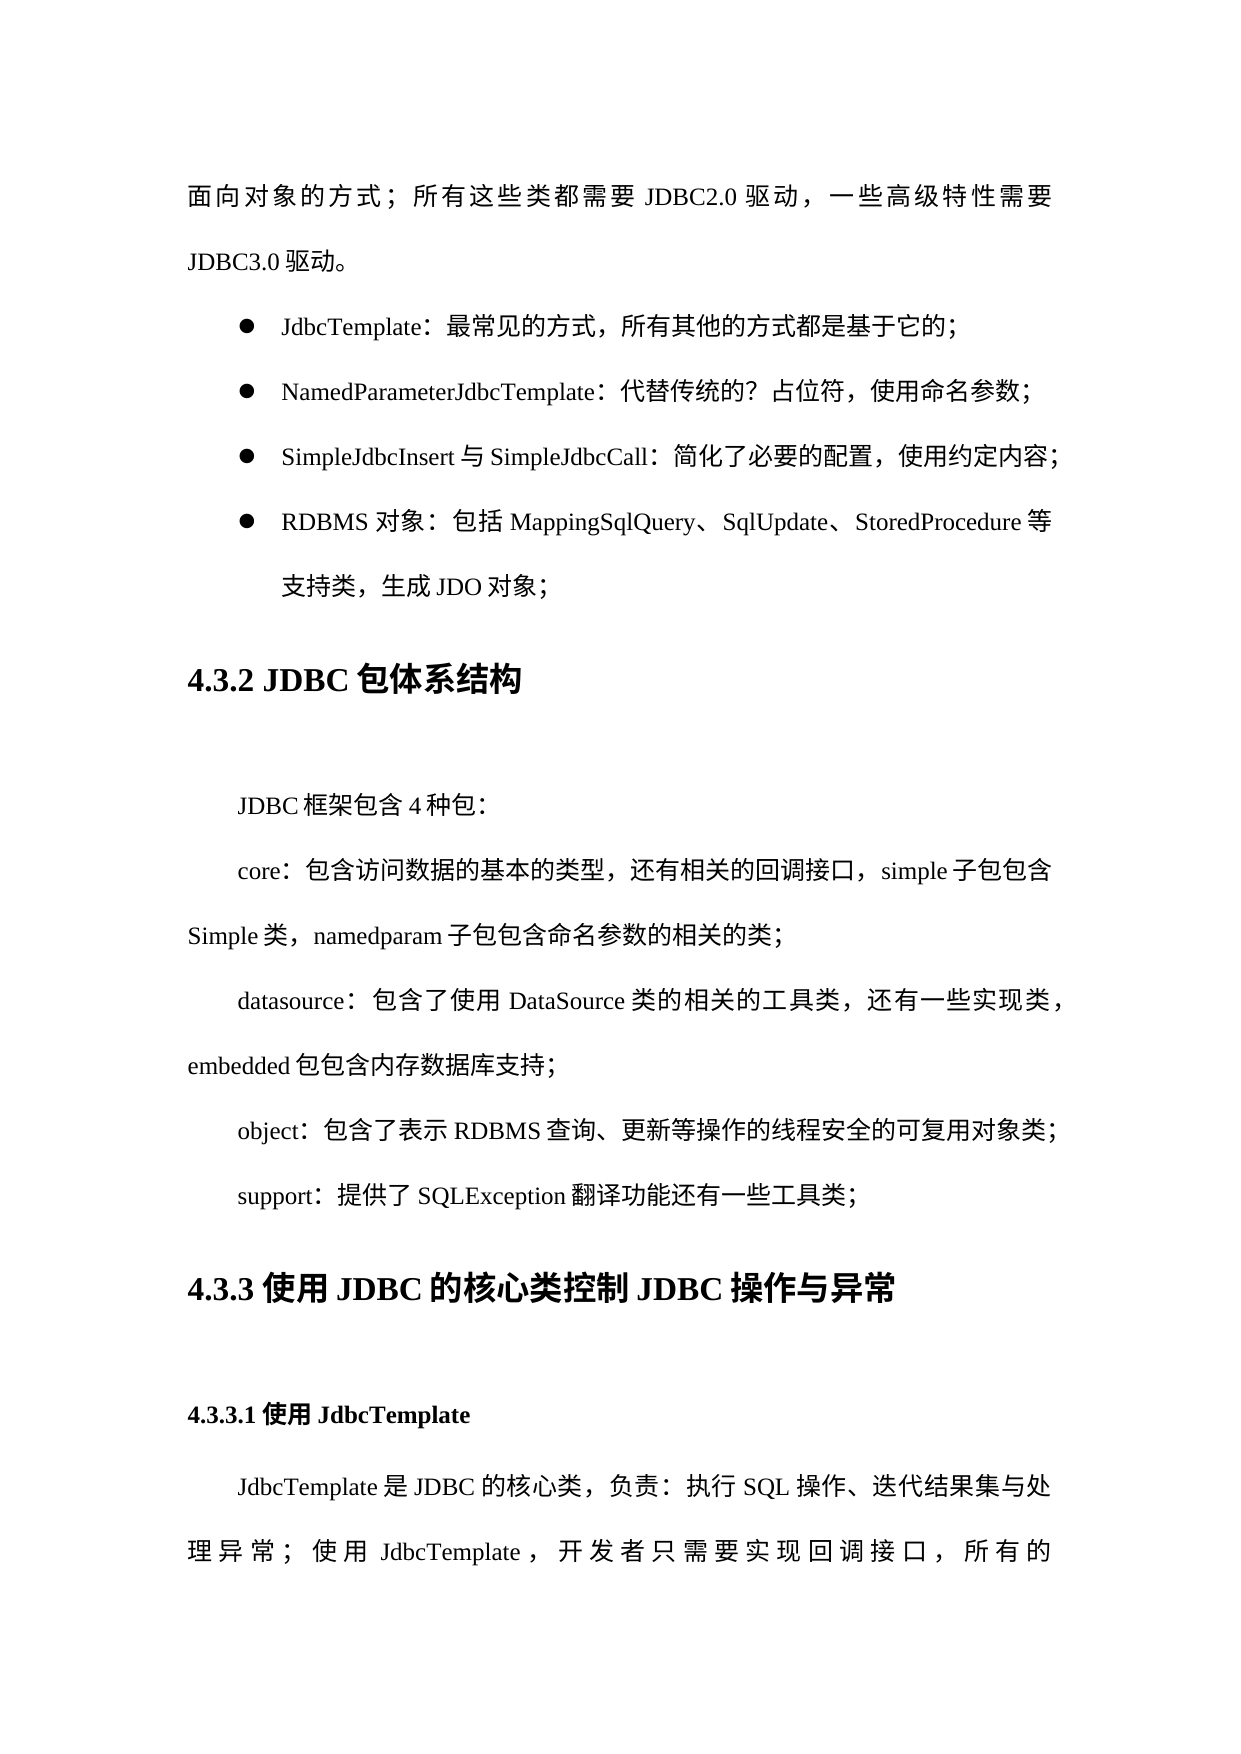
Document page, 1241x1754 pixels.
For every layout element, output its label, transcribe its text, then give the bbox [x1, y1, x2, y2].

text support：提供了SQLException翻译功能还有一些工具类； [187, 1161, 1053, 1226]
list RDBMS对象：包括MappingSqlQuery、SqlUpdate、StoredProcedure等支持类，生成JDO对象； [237, 487, 1053, 617]
list JdbcTemplate：最常见的方式，所有其他的方式都是基于它的； [237, 292, 1053, 357]
text datasource：包含了使用DataSource类的相关的工具类，还有一些实现类，embedded包包含内存数据库支持； [187, 966, 1053, 1096]
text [187, 162, 1053, 292]
text JDBC框架包含4种包： [187, 771, 1053, 836]
text object：包含了表示RDBMS查询、更新等操作的线程安全的可复用对象类； [187, 1096, 1053, 1161]
subtitle 4.3.3.1 使用JdbcTemplate [187, 1381, 1053, 1446]
list NamedParameterJdbcTemplate：代替传统的？占位符，使用命名参数； [237, 357, 1053, 422]
subtitle 4.3.2 JDBC包体系结构 [187, 644, 1053, 709]
text core：包含访问数据的基本的类型，还有相关的回调接口，simple子包包含Simple类，namedparam子包包含命名参数的相关的类； [187, 836, 1053, 966]
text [187, 1452, 1053, 1582]
subtitle 4.3.3 使用JDBC的核心类控制JDBC操作与异常 [187, 1253, 1053, 1318]
list SimpleJdbcInsert与SimpleJdbcCall：简化了必要的配置，使用约定内容； [237, 422, 1053, 487]
